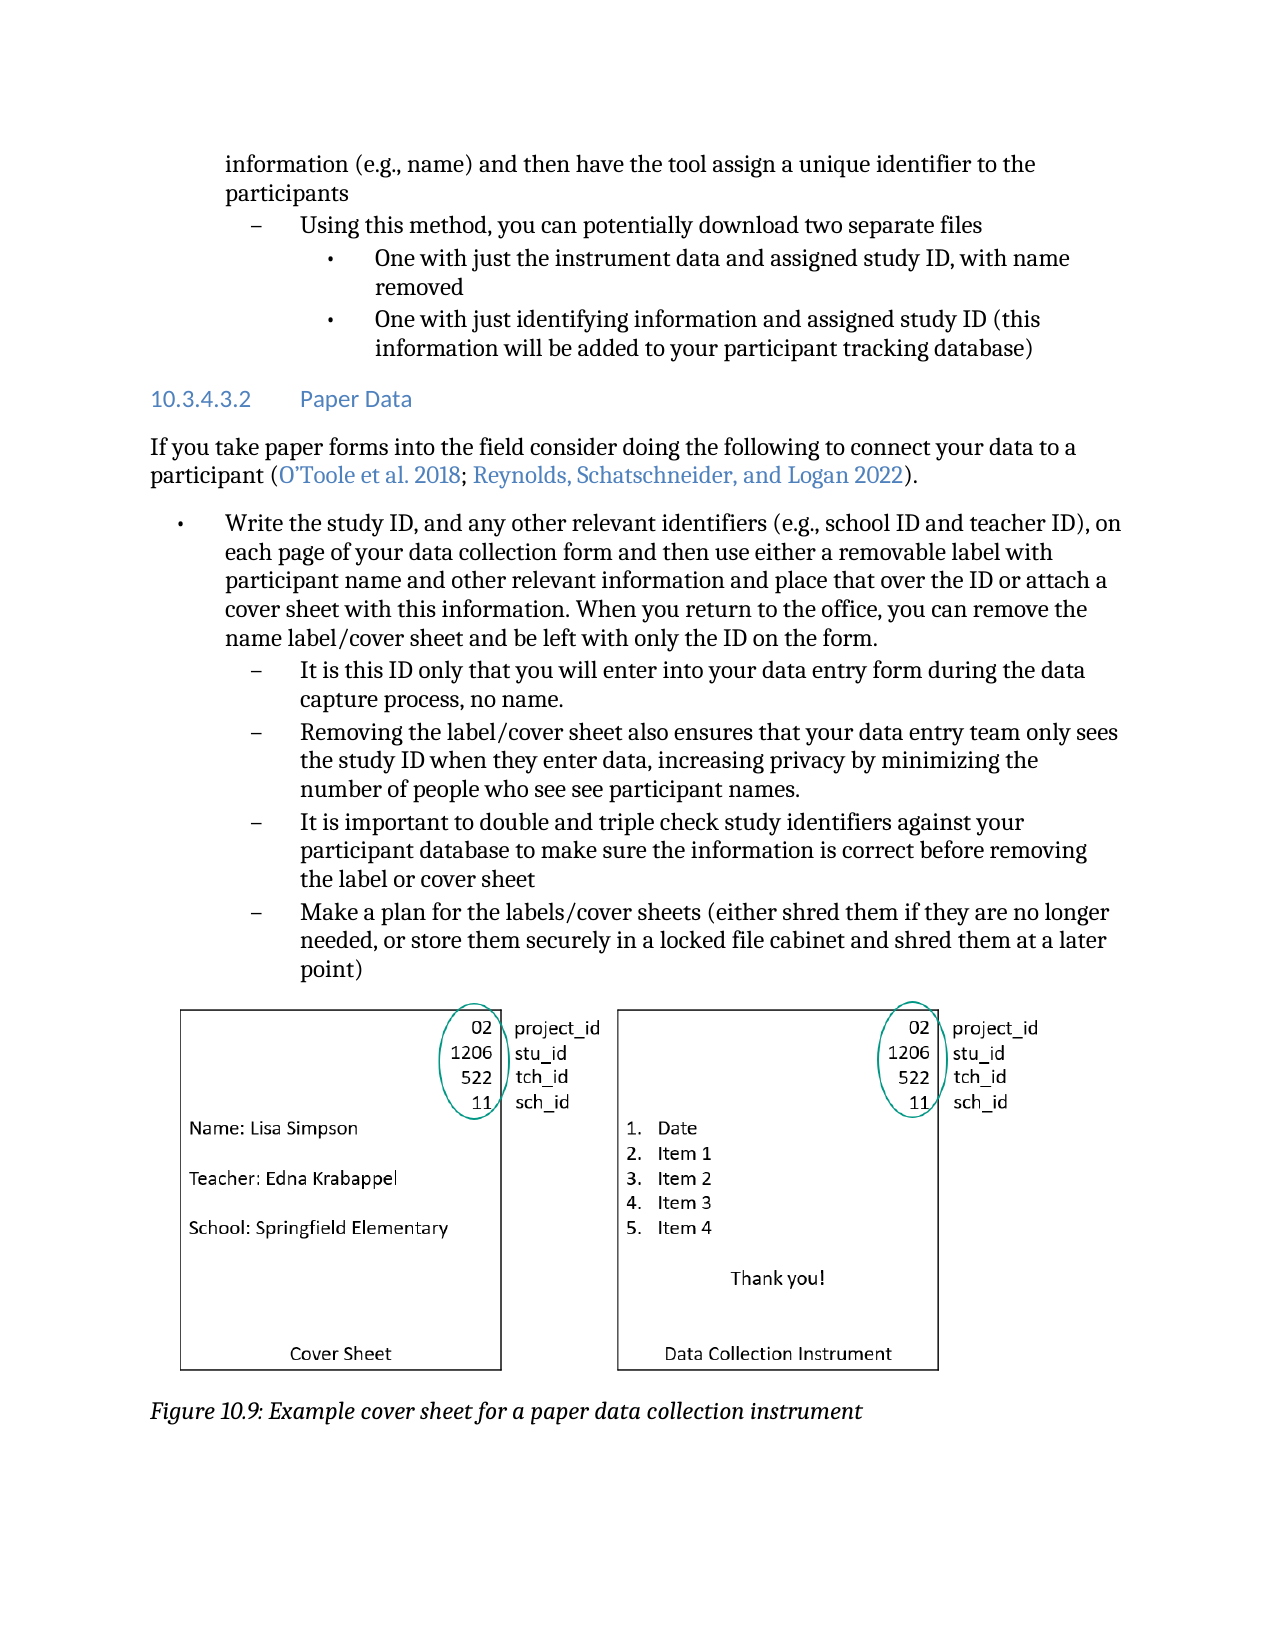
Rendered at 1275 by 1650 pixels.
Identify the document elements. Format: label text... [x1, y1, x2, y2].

list Removing the label/cover sheet also ensures that your data entry team only sees the study ID when they enter data, increasing privacy by minimizing the number of people who see see participant names. [250, 718, 1125, 804]
subtitle 10.3.4.3.2 Paper Data [150, 383, 1125, 414]
list Using this method, you can potentially download two separate files [250, 211, 1125, 240]
list One with just identifying information and assigned study ID (this information will be added to your participant tracking database) [325, 305, 1125, 362]
list Write the study ID, and any other relevant identifiers (e.g., school ID and teacher ID), on each page of your data collection form and then use either a removable label with participant name and other relevant information and place that over the ID or attach a cover sheet with this information. When you return to the office, you can remove the name label/cover sheet and be left with only the ID on the form. [175, 509, 1125, 653]
list One with just the instrument data and assigned study ID, with name removed [325, 244, 1125, 301]
list It is important to double and triple check study identifiers against your participant database to make sure the information is correct before removing the label or cover sheet [250, 808, 1125, 894]
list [175, 150, 1125, 207]
picture [168, 987, 1044, 1377]
list It is this ID only that you will enter into your data entry form during the data capture process, no name. [250, 656, 1125, 714]
list Make a plan for the labels/cover sheets (either shred them if they are no longer needed, or store them securely in a locked file cabinet and shred them at a later point) [250, 898, 1125, 984]
text Figure 10.9: Example cover sheet for a paper data collection instrument [150, 1397, 1125, 1426]
text If you take paper forms into the field consider doing the following to connect your data to a participant (O’Toole et al. 2018; Reynolds, Schatschneider, and Logan 2022). [150, 433, 1125, 490]
